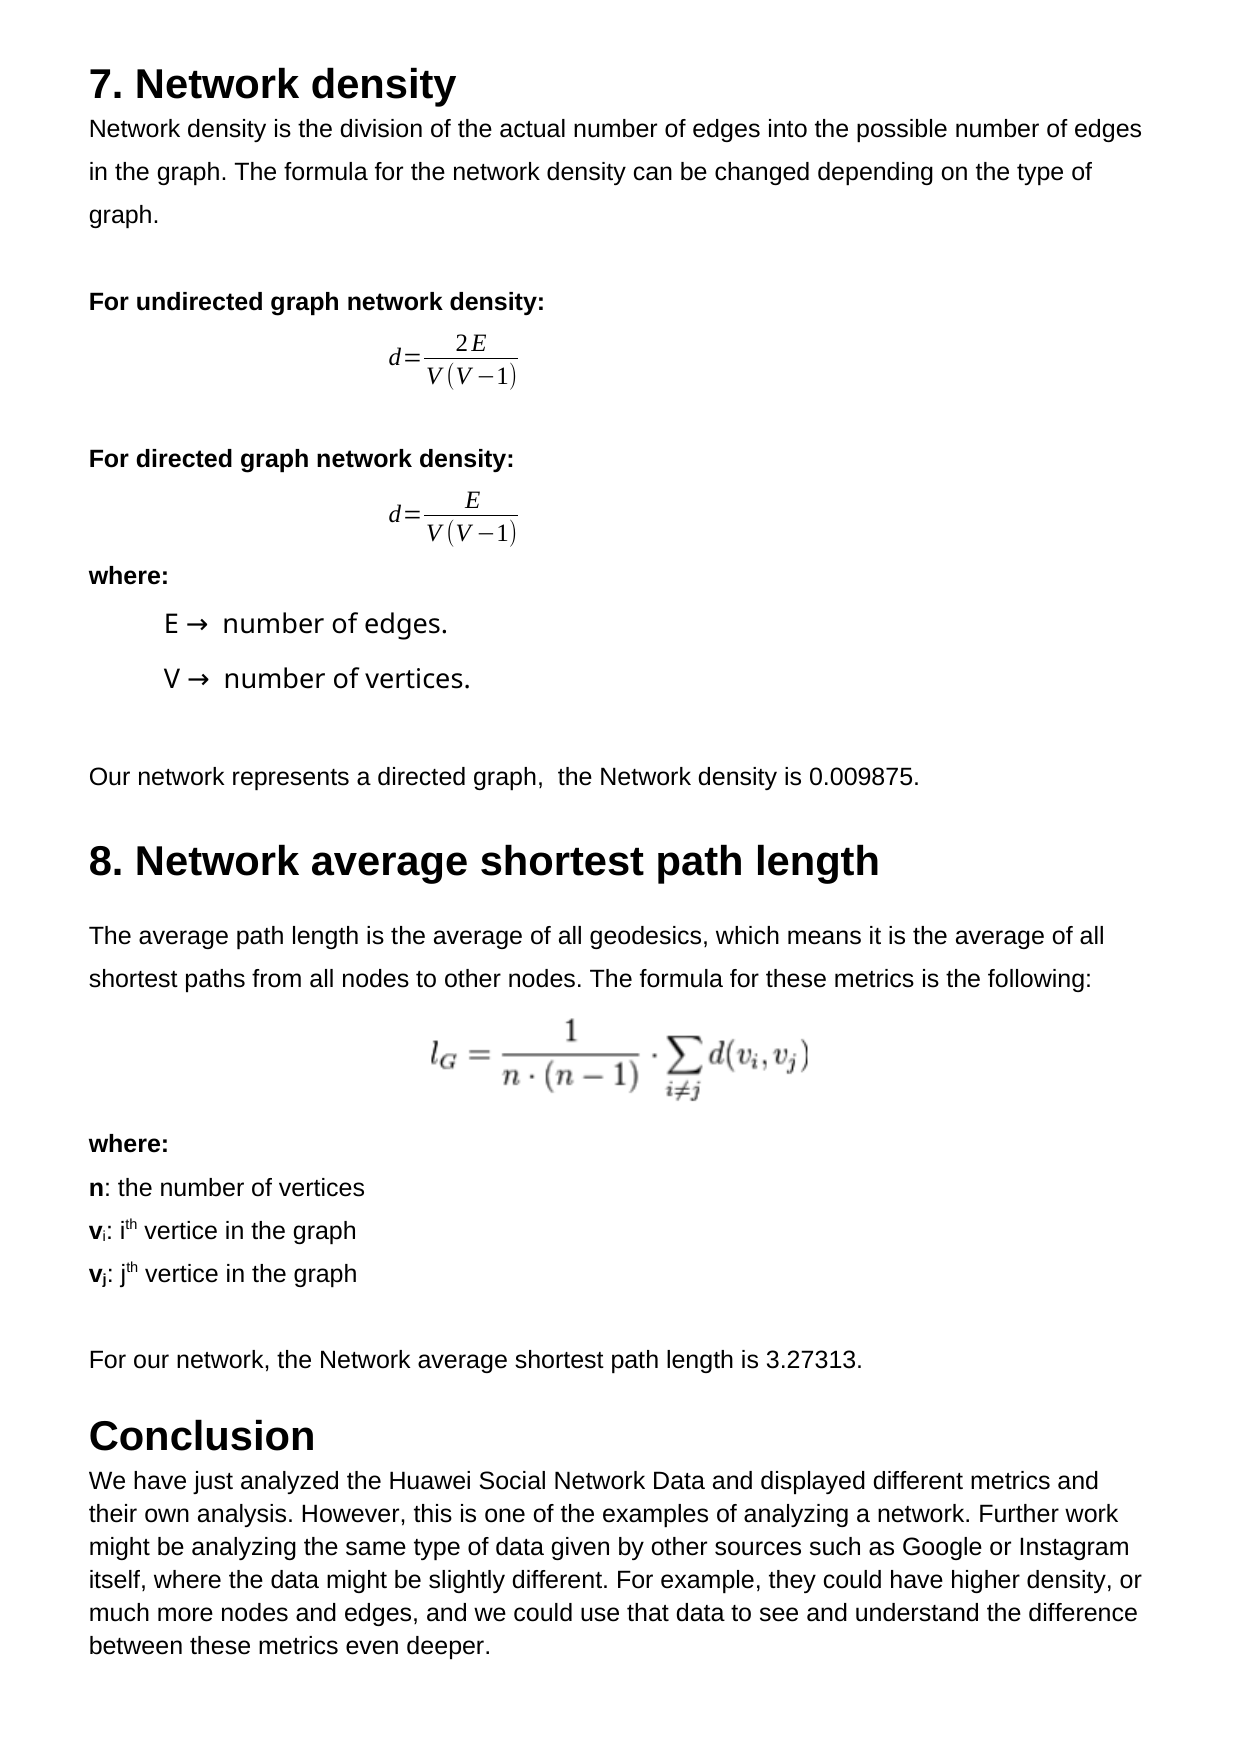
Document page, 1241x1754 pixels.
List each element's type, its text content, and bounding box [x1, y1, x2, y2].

text Our network represents a directed graph, the Network density is 0.009875. [88, 762, 1152, 790]
picture [402, 1007, 839, 1117]
text vj: jth vertice in the graph [88, 1259, 1152, 1288]
text We have just analyzed the Huawei Social Network Data and displayed different metrics and their own analysis. However, this is one of the examples of analyzing a network. Further work might be analyzing the same type of data given by other sources such as Google or Instagram itself, where the data might be slightly different. For example, they could have higher density, or much more nodes and edges, and we could use that data to see and understand the difference between these metrics even deeper. [88, 1466, 1152, 1660]
text vi: ith vertice in the graph [88, 1216, 1152, 1244]
text Network density is the division of the actual number of edges into the possible number of edges in the graph. The formula for the network density can be changed depending on the type of graph. [88, 114, 1152, 229]
text 7. Network density [88, 59, 1152, 107]
text n: the number of vertices [88, 1173, 1152, 1201]
text where: [88, 1129, 1152, 1158]
text V → number of vertices. [163, 659, 1152, 696]
text where: [88, 561, 1152, 590]
text For our network, the Network average shortest path length is 3.27313. [88, 1345, 1152, 1374]
text For directed graph network density: [88, 443, 1152, 472]
text For undirected graph network density: [88, 287, 1152, 315]
text E → number of edges. [163, 604, 1152, 641]
text Conclusion [88, 1411, 1152, 1459]
text The average path length is the average of all geodesics, which means it is the average of all shortest paths from all nodes to other nodes. The formula for these metrics is the following: [88, 921, 1152, 993]
subtitle 8. Network average shortest path length [88, 836, 1152, 884]
